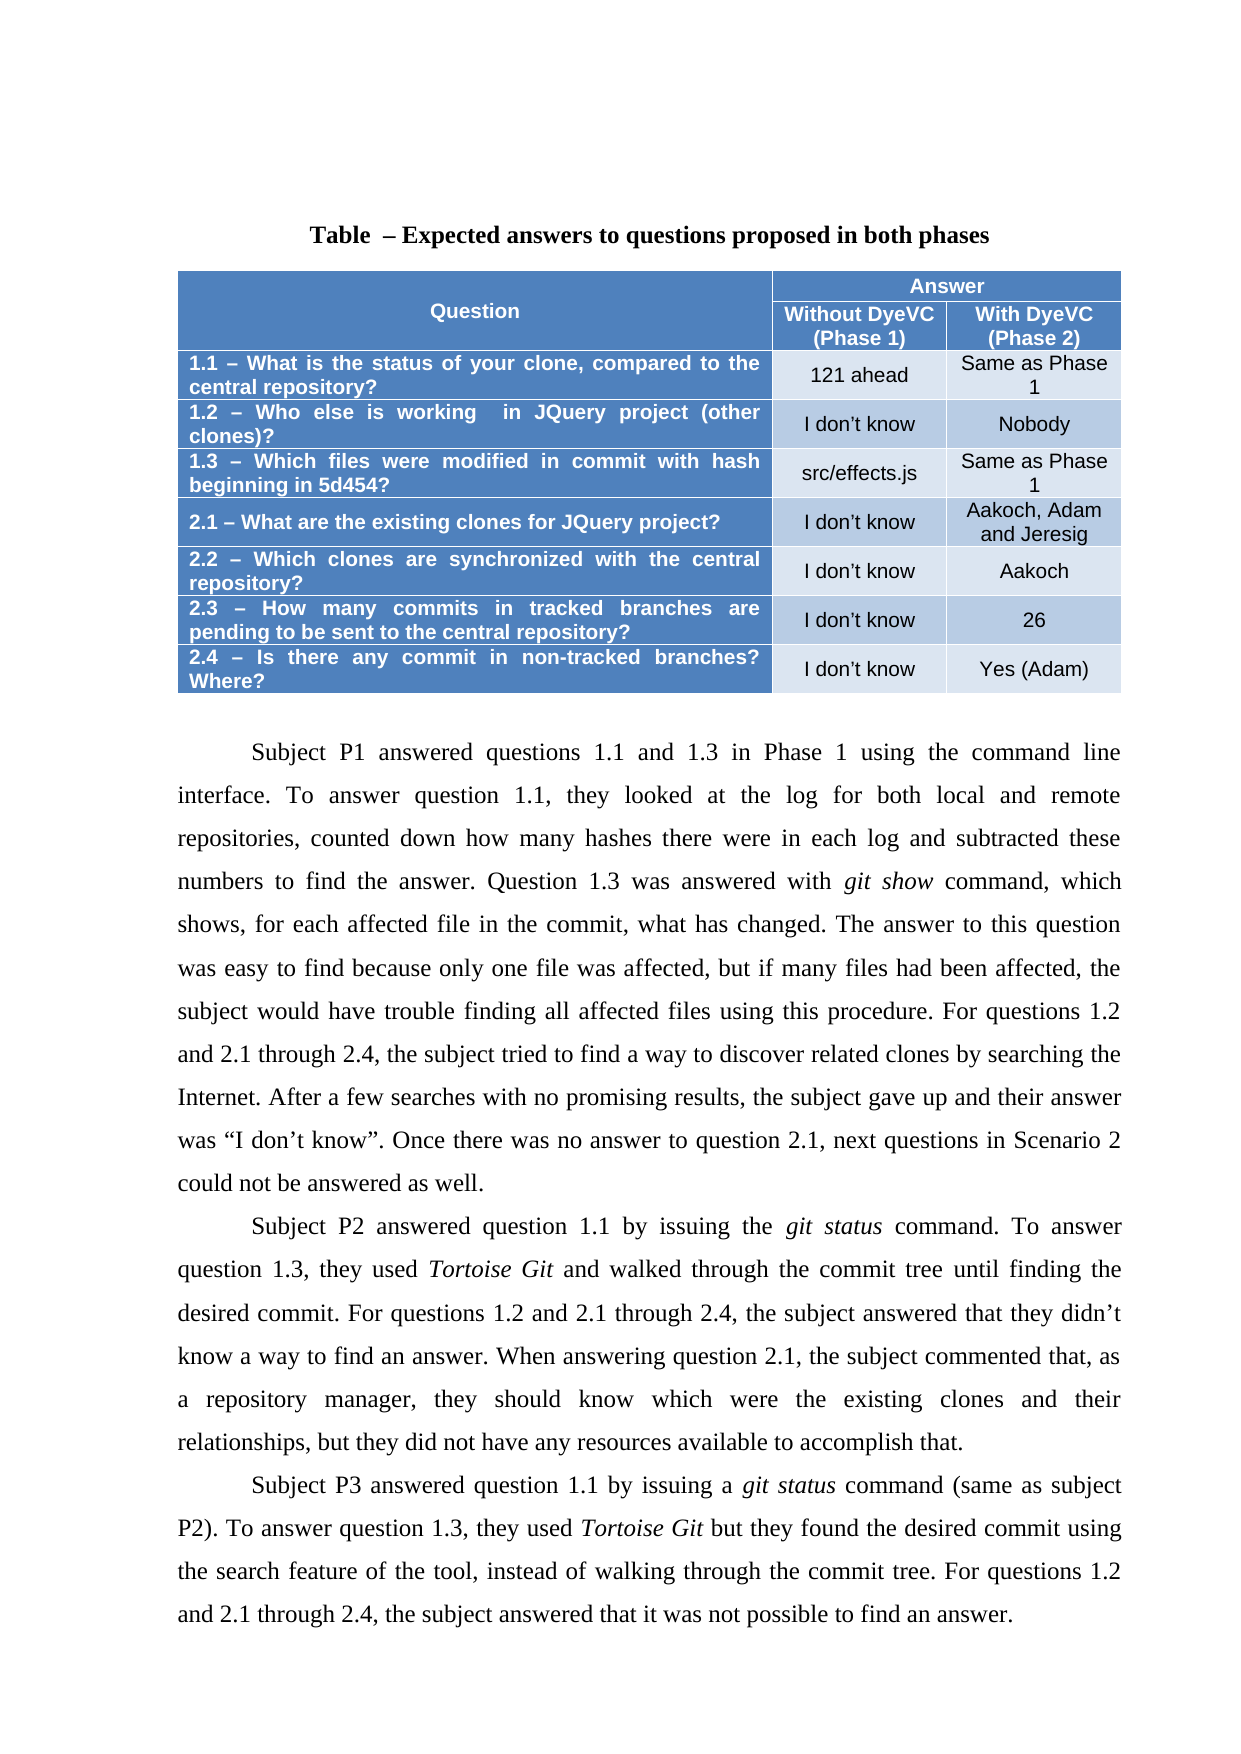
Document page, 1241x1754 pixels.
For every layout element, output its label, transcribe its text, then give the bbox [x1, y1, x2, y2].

table_cell I don’t know [773, 645, 946, 693]
table_cell 1.2 – Who else is working in JQuery project (other clones)? [178, 400, 772, 448]
text Subject P3 answered question 1.1 by issuing a git status command (same as subject P2). To answer question 1.3, they used Tortoise Git but they found the desired commit using the search feature of the tool, instead of walking through the commit tree. For questions 1.2 and 2.1 through 2.4, the subject answered that it was not possible to find an answer. [177, 1470, 1122, 1628]
table_cell Aakoch, Adam and Jeresig [947, 498, 1121, 546]
table_cell Nobody [947, 400, 1121, 448]
table_cell Aakoch [947, 547, 1121, 595]
table_cell With DyeVC (Phase 2) [947, 302, 1121, 350]
table_cell I don’t know [773, 547, 946, 595]
table_cell 121 ahead [773, 351, 946, 399]
table_cell src/effects.js [773, 449, 946, 497]
table_cell I don’t know [773, 498, 946, 546]
table_cell I don’t know [773, 596, 946, 644]
table_cell 2.4 – Is there any commit in non-tracked branches? Where? [178, 645, 772, 693]
text Table 8 – Expected answers to questions proposed in both phases [177, 220, 1122, 249]
table_cell Without DyeVC (Phase 1) [773, 302, 946, 350]
table_cell Yes (Adam) [947, 645, 1121, 693]
table_cell 2.1 – What are the existing clones for JQuery project? [178, 498, 772, 546]
table_header Question [178, 271, 772, 350]
text Subject P1 answered questions 1.1 and 1.3 in Phase 1 using the command line interface. To answer question 1.1, they looked at the log for both local and remote repositories, counted down how many hashes there were in each log and subtracted these numbers to find the answer. Question 1.3 was answered with git show command, which shows, for each affected file in the commit, what has changed. The answer to this question was easy to find because only one file was affected, but if many files had been affected, the subject would have trouble finding all affected files using this procedure. For questions 1.2 and 2.1 through 2.4, the subject tried to find a way to discover related clones by searching the Internet. After a few searches with no promising results, the subject gave up and their answer was “I don’t know”. Once there was no answer to question 2.1, next questions in Scenario 2 could not be answered as well. [177, 737, 1122, 1197]
table_cell 2.3 – How many commits in tracked branches are pending to be sent to the central repository? [178, 596, 772, 644]
table_cell 2.2 – Which clones are synchronized with the central repository? [178, 547, 772, 595]
table_header Answer [773, 271, 1121, 301]
table_cell I don’t know [773, 400, 946, 448]
table_cell 1.1 – What is the status of your clone, compared to the central repository? [178, 351, 772, 399]
table_cell Same as Phase 1 [947, 449, 1121, 497]
text Subject P2 answered question 1.1 by issuing the git status command. To answer question 1.3, they used Tortoise Git and walked through the commit tree until finding the desired commit. For questions 1.2 and 2.1 through 2.4, the subject answered that they didn’t know a way to find an answer. When answering question 2.1, the subject commented that, as a repository manager, they should know which were the existing clones and their relationships, but they did not have any resources available to accomplish that. [177, 1211, 1122, 1456]
table_cell 26 [947, 596, 1121, 644]
table_cell 1.3 – Which files were modified in commit with hash beginning in 5d454? [178, 449, 772, 497]
table_cell Same as Phase 1 [947, 351, 1121, 399]
